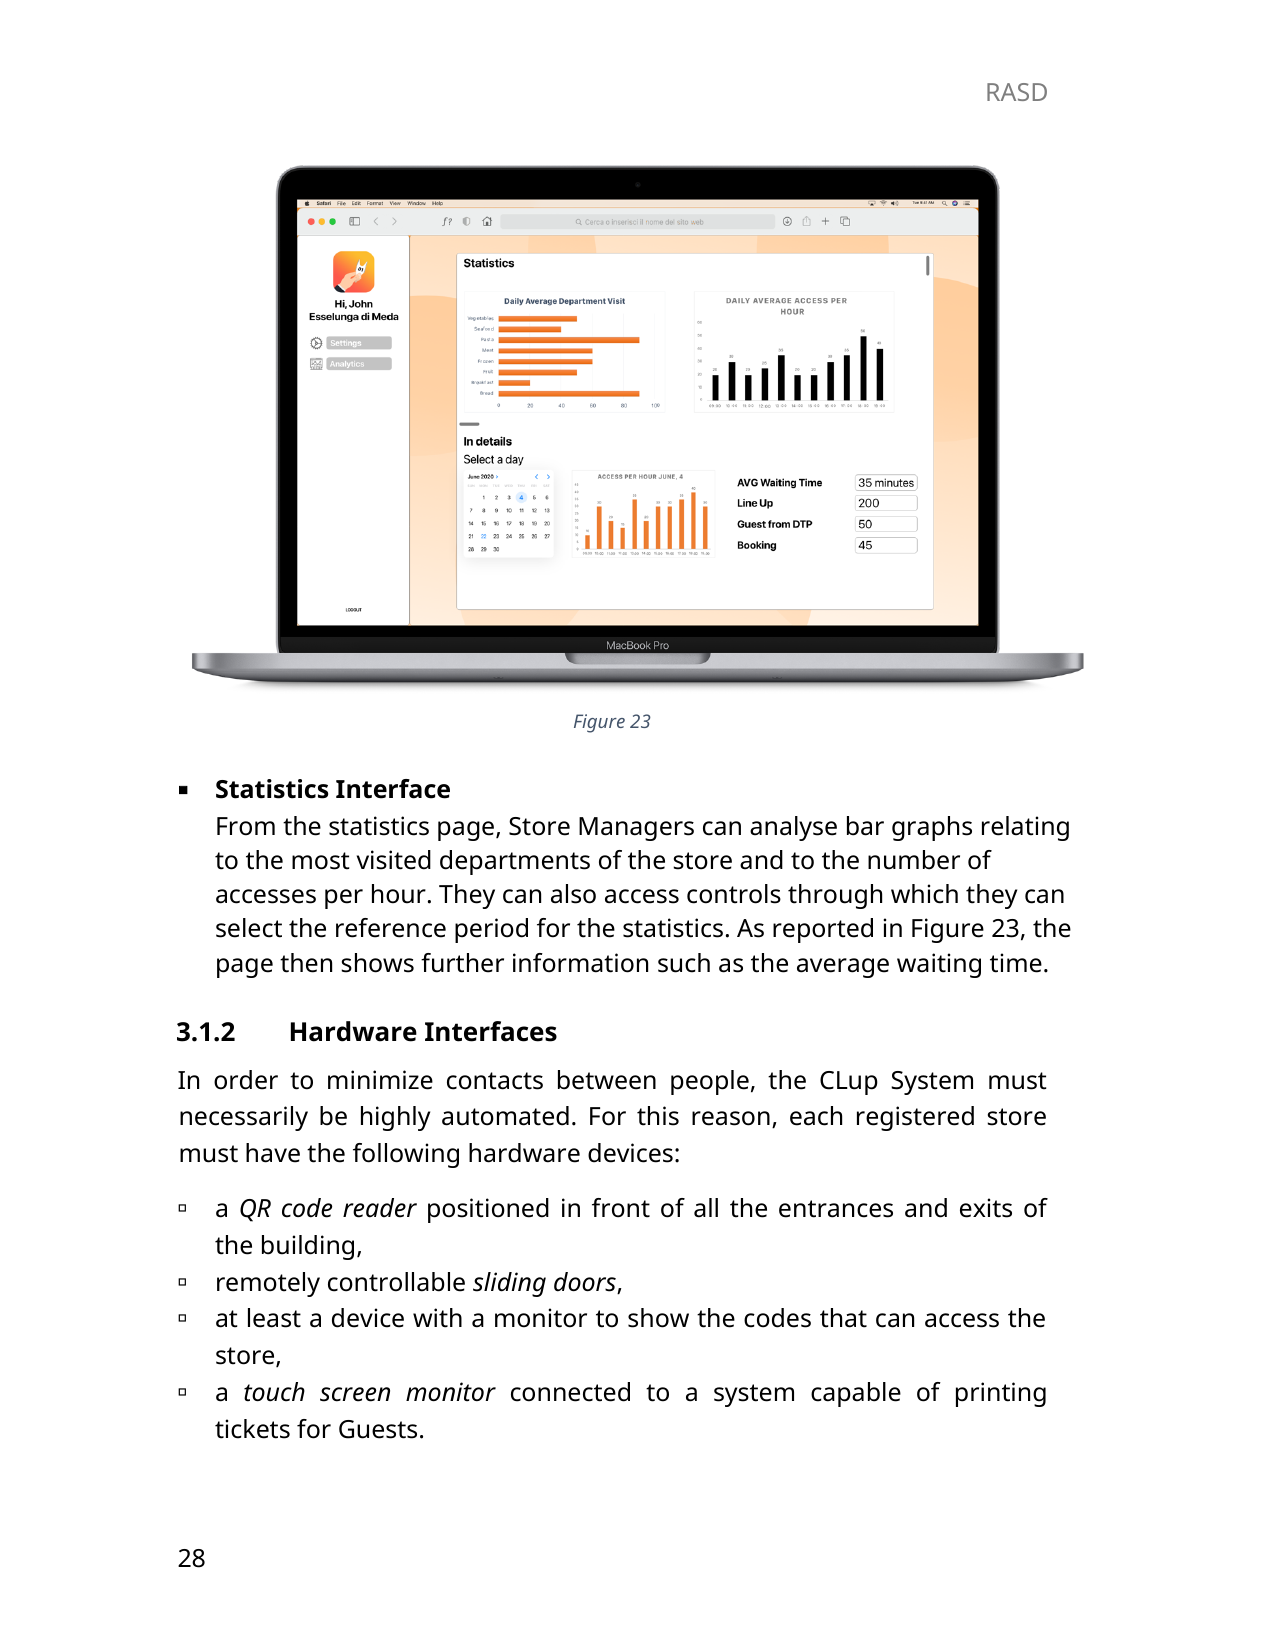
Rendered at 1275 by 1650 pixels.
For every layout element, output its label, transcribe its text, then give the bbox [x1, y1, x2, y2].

text In order to minimize contacts between people, the CLup System must necessarily be highly automated. For this reason, each registered store must have the following hardware devices: [177, 1062, 1048, 1170]
subtitle Hardware Interfaces [176, 1013, 1096, 1049]
list a QR code reader positioned in front of all the entrances and exits of the building, [177, 1191, 1048, 1262]
list From the statistics page, Store Managers can analyse bar graphs relating to the most visited departments of the store and to the number of accesses per hour. They can also access controls through which they can select the reference period for the statistics. As reported in Figure 23, the page then shows further information such as the average waiting time. [215, 809, 1098, 979]
list a touch screen monitor connected to a system capable of printing tickets for Guests. [177, 1374, 1048, 1445]
list at least a device with a monitor to show the codes that can access the store, [177, 1301, 1048, 1372]
list remotely controllable sliding doors, [177, 1264, 1048, 1298]
picture [177, 148, 1098, 699]
list Statistics Interface [177, 772, 1048, 806]
